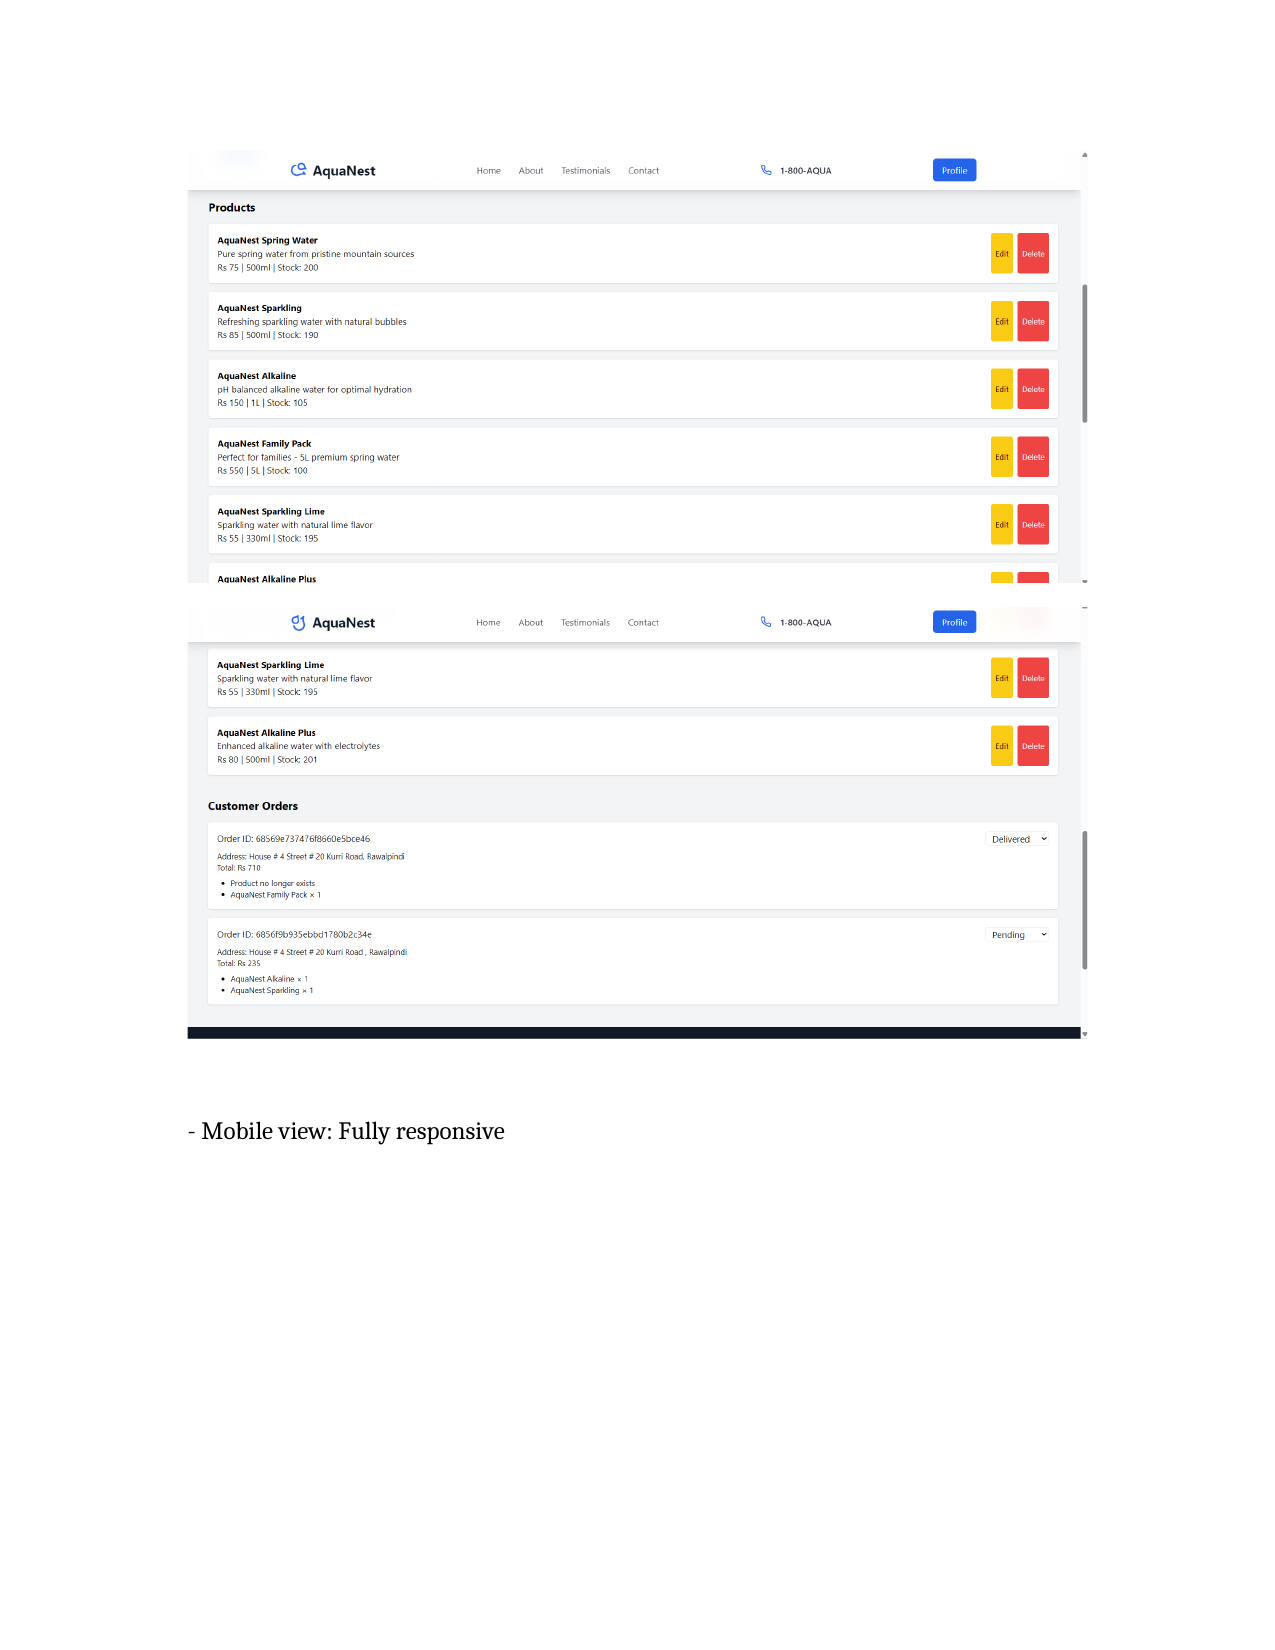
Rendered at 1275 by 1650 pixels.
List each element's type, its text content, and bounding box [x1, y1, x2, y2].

picture [187, 607, 1088, 1039]
picture [187, 150, 1088, 583]
text - Mobile view: Fully responsive [187, 1117, 1087, 1146]
